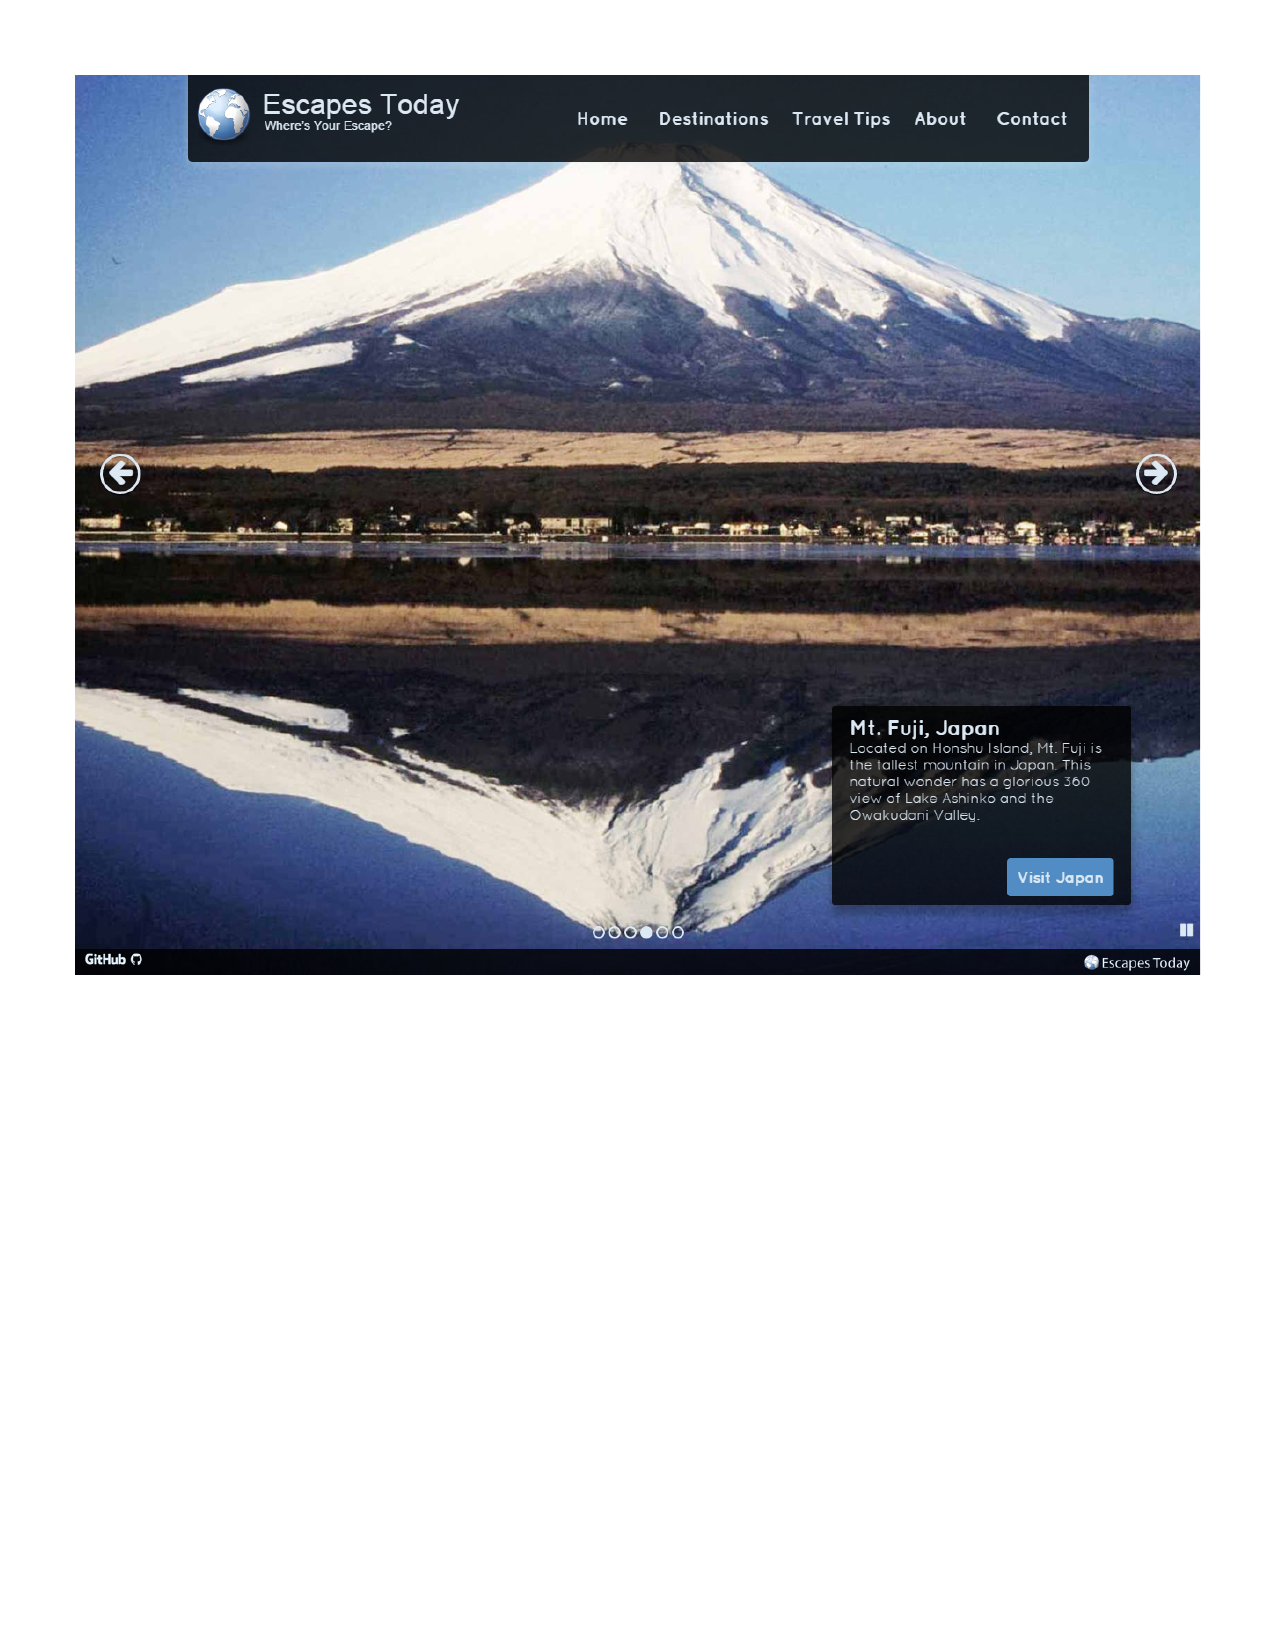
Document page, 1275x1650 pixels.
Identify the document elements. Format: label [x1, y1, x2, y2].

picture [75, 75, 1200, 975]
